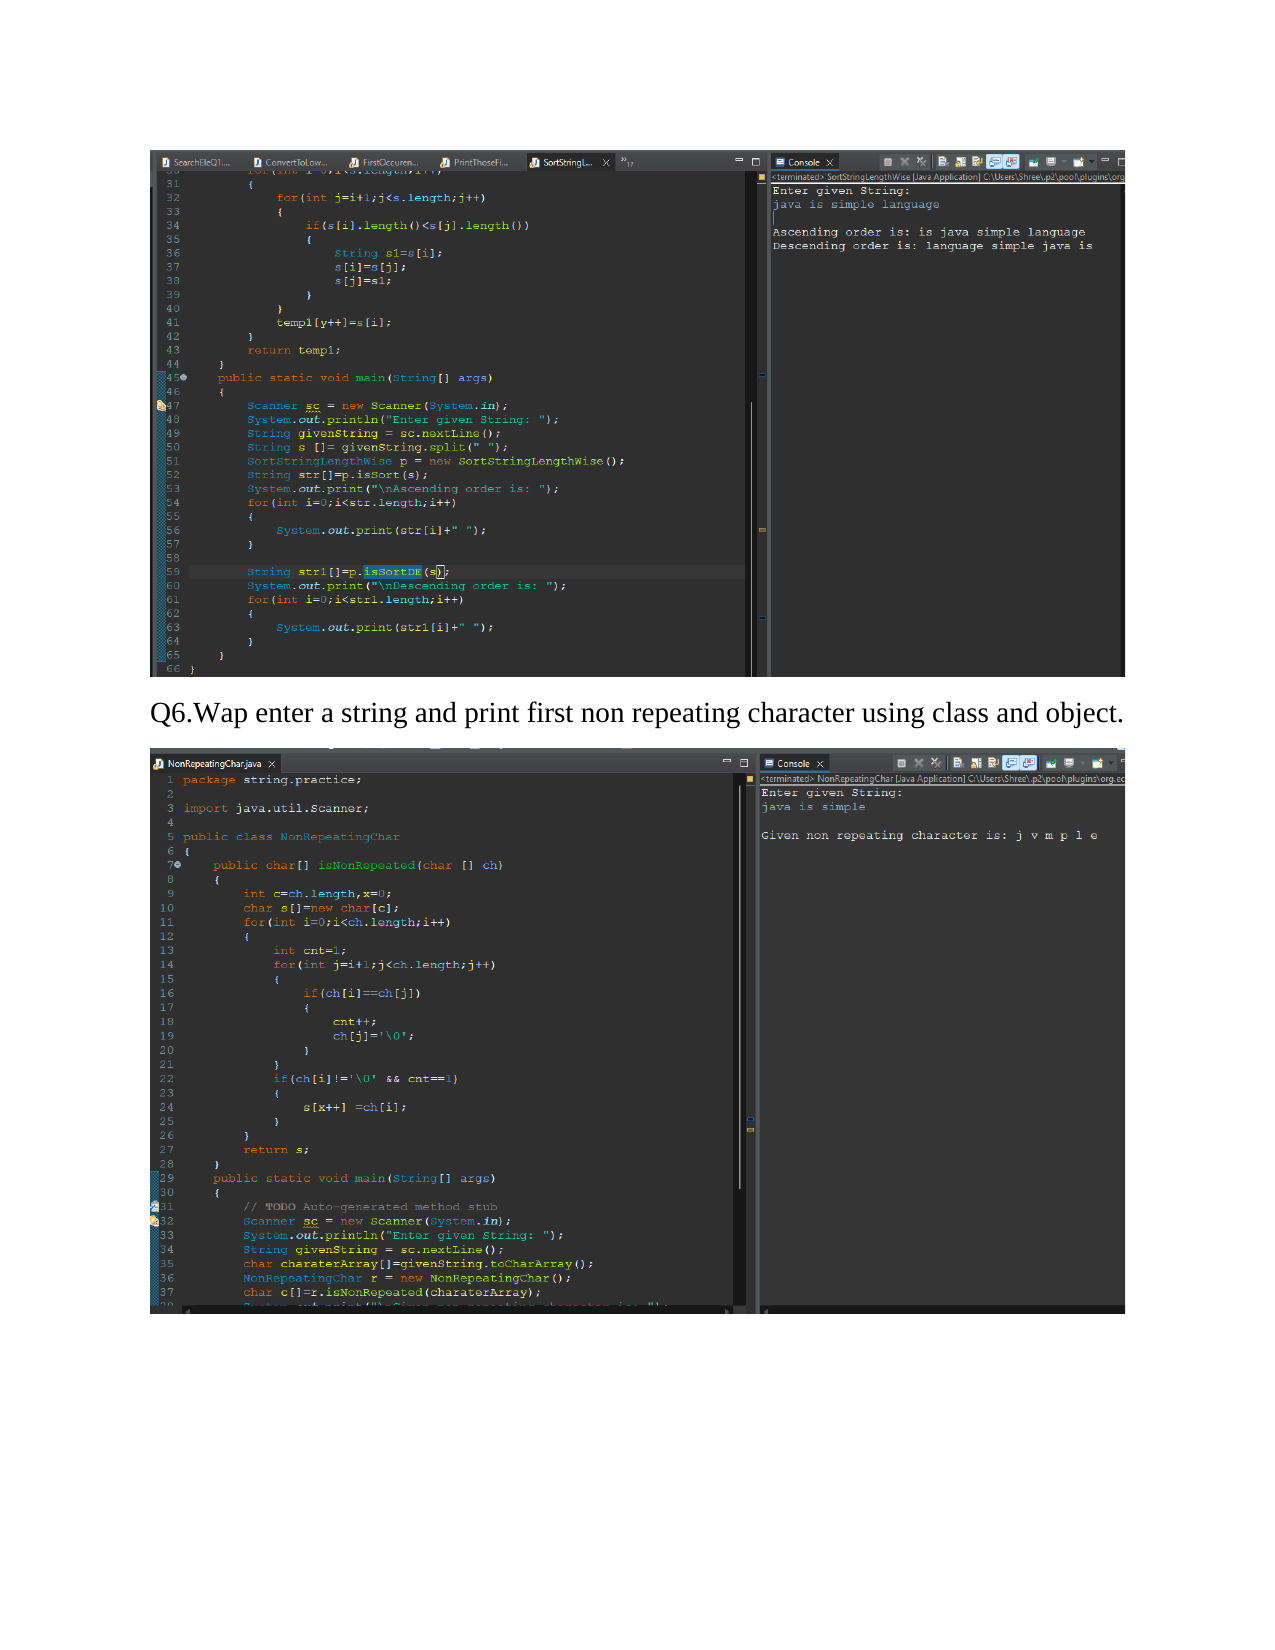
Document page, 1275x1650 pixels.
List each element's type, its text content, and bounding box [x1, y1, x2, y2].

picture [150, 150, 1125, 677]
picture [150, 748, 1125, 1314]
text Q6.Wap enter a string and print first non repeating character using class and object. [150, 695, 1125, 729]
